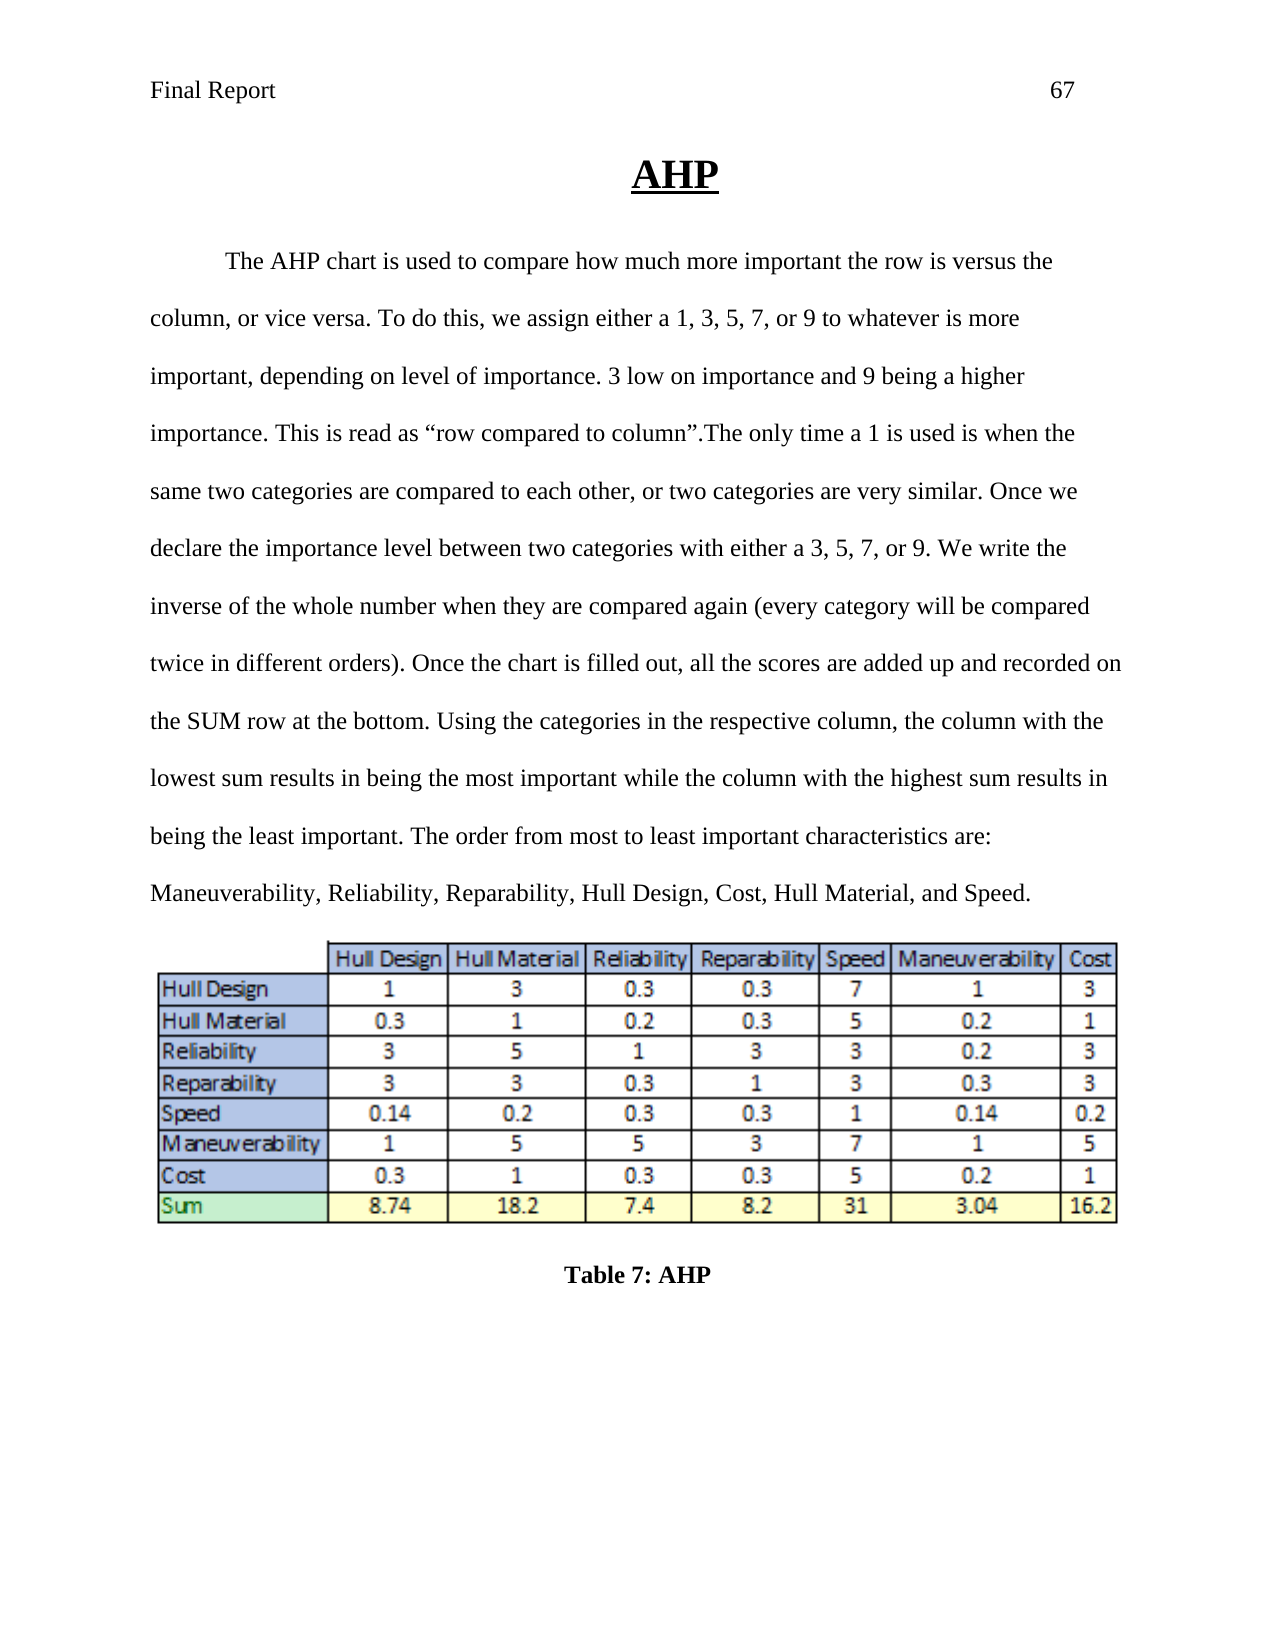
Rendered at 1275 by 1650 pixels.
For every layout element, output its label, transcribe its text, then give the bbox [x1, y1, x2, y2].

picture [150, 935, 1125, 1234]
text The AHP chart is used to compare how much more important the row is versus the column, or vice versa. To do this, we assign either a 1, 3, 5, 7, or 9 to whatever is more important, depending on level of importance. 3 low on importance and 9 being a higher importance. This is read as “row compared to column”.The only time a 1 is used is when the same two categories are compared to each other, or two categories are very similar. Once we declare the importance level between two categories with either a 3, 5, 7, or 9. We write the inverse of the whole number when they are compared again (every category will be compared twice in different orders). Once the chart is filled out, all the scores are added up and recorded on the SUM row at the bottom. Using the categories in the respective column, the column with the lowest sum results in being the most important while the column with the highest sum results in being the least important. The order from most to least important characteristics are: Maneuverability, Reliability, Reparability, Hull Design, Cost, Hull Material, and Speed. [150, 246, 1125, 907]
subtitle AHP [150, 150, 1125, 198]
text Table 7: AHP [150, 1260, 1125, 1289]
